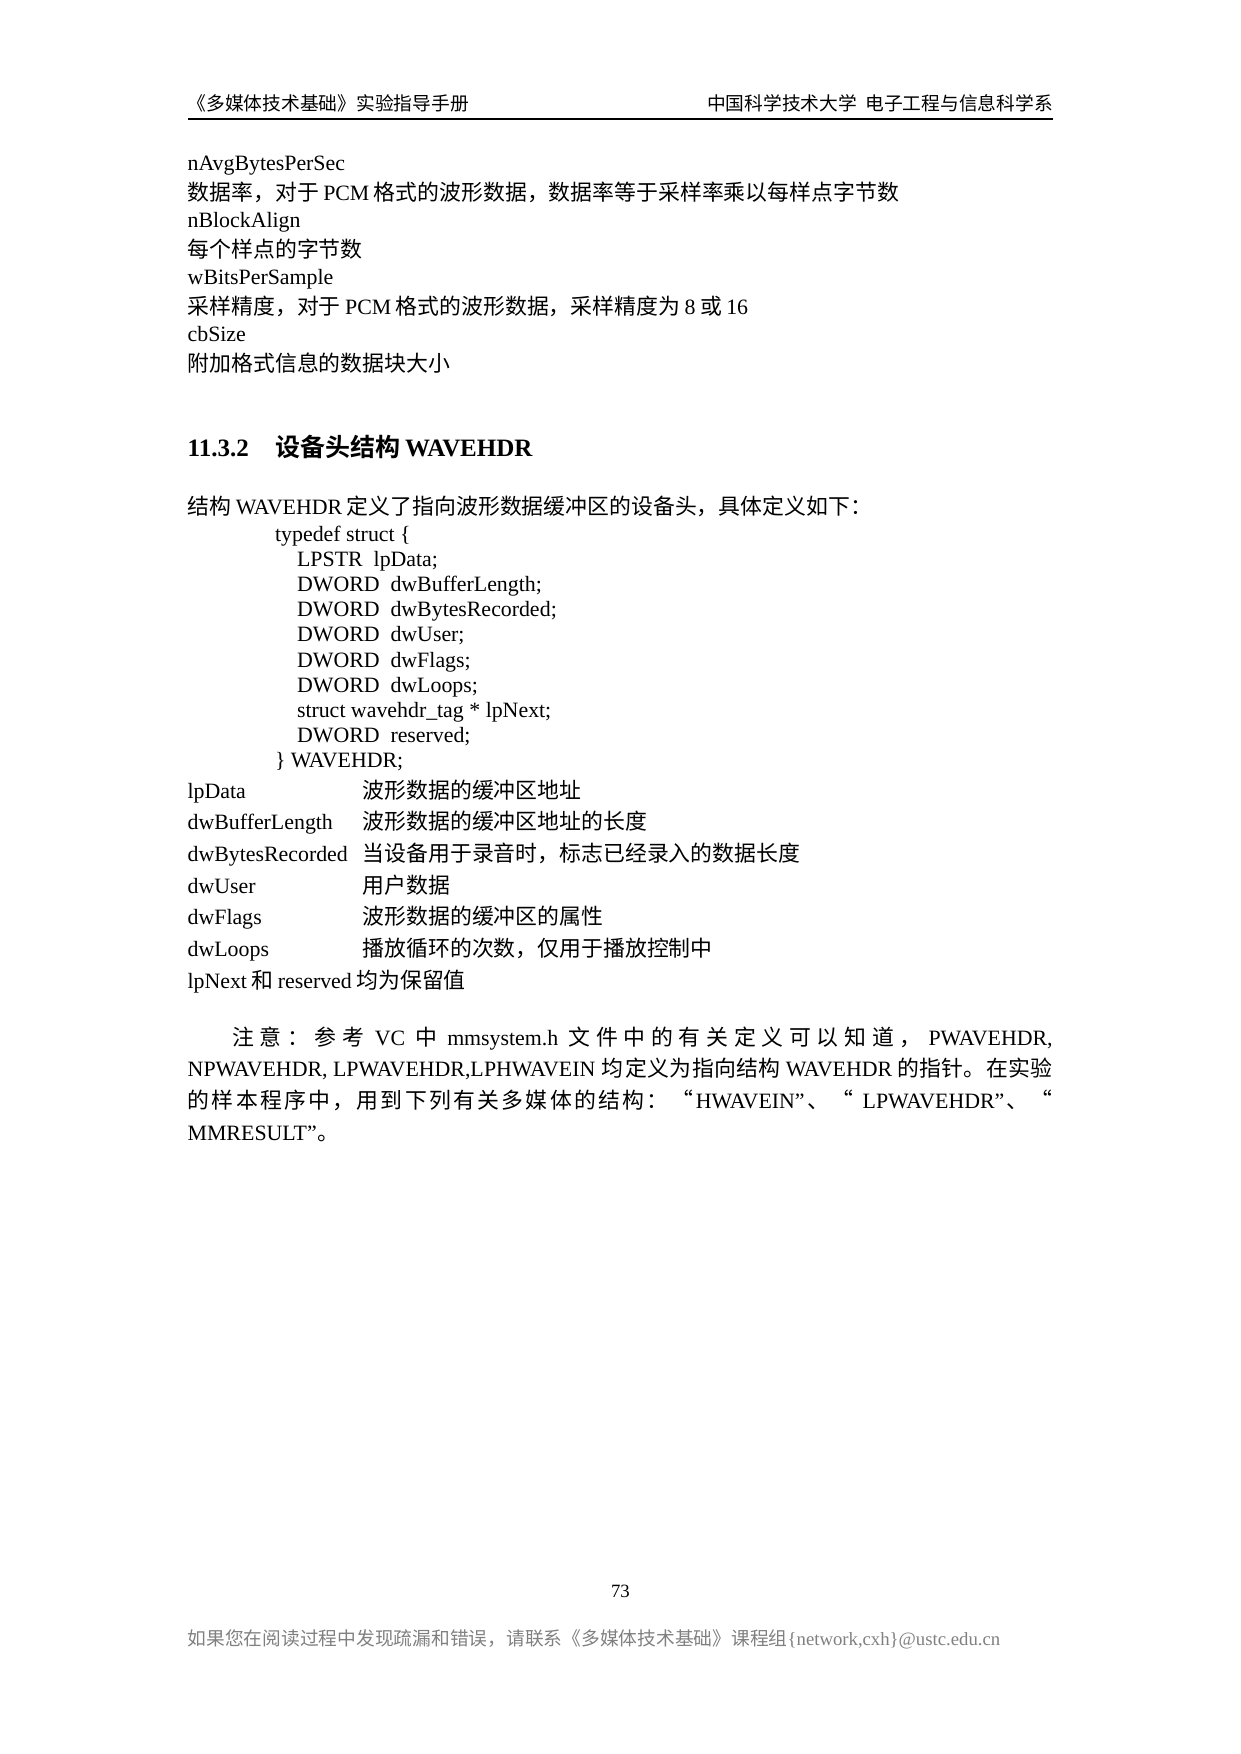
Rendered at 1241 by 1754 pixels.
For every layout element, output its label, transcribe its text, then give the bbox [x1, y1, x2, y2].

text struct wavehdr_tag * lpNext; [275, 697, 1053, 722]
text dwBytesRecorded 当设备用于录音时，标志已经录入的数据长度 [187, 836, 1053, 868]
text cbSize [187, 321, 1053, 346]
text 结构WAVEHDR定义了指向波形数据缓冲区的设备头，具体定义如下： [187, 489, 1053, 521]
text typedef struct { [275, 521, 1053, 546]
text DWORD dwUser; [275, 621, 1053, 647]
text dwFlags 波形数据的缓冲区的属性 [187, 899, 1053, 931]
text DWORD dwBytesRecorded; [275, 596, 1053, 621]
text 数据率，对于PCM格式的波形数据，数据率等于采样率乘以每样点字节数 [187, 175, 1053, 207]
text lpData 波形数据的缓冲区地址 [187, 773, 1053, 804]
text dwUser 用户数据 [187, 868, 1053, 899]
text dwLoops 播放循环的次数，仅用于播放控制中 [187, 931, 1053, 963]
text nBlockAlign [187, 207, 1053, 232]
text DWORD dwFlags; [275, 647, 1053, 672]
text DWORD dwLoops; [275, 672, 1053, 697]
text 注意：参考VC中mmsystem.h文件中的有关定义可以知道，PWAVEHDR, NPWAVEHDR, LPWAVEHDR,LPHWAVEIN 均 定义为指向结构WAVEHDR的指针。在实验的样本程序中，用到下列有关多媒体的结构：“HWAVEIN”、“ LPWAVEHDR”、“ MMRESULT”。 [187, 1019, 1053, 1146]
text wBitsPerSample [187, 264, 1053, 289]
text LPSTR lpData; [275, 546, 1053, 571]
text nAvgBytesPerSec [187, 150, 1053, 175]
text 采样精度，对于PCM格式的波形数据，采样精度为8或16 [187, 289, 1053, 321]
text lpNext和reserved均为保留值 [187, 963, 1053, 994]
subtitle 设备头结构WAVEHDR [187, 428, 1053, 464]
text dwBufferLength 波形数据的缓冲区地址的长度 [187, 804, 1053, 836]
text } WAVEHDR; [275, 747, 1053, 773]
text 附加格式信息的数据块大小 [187, 346, 1053, 377]
text DWORD dwBufferLength; [275, 571, 1053, 596]
text 每个样点的字节数 [187, 232, 1053, 264]
text DWORD reserved; [275, 722, 1053, 747]
